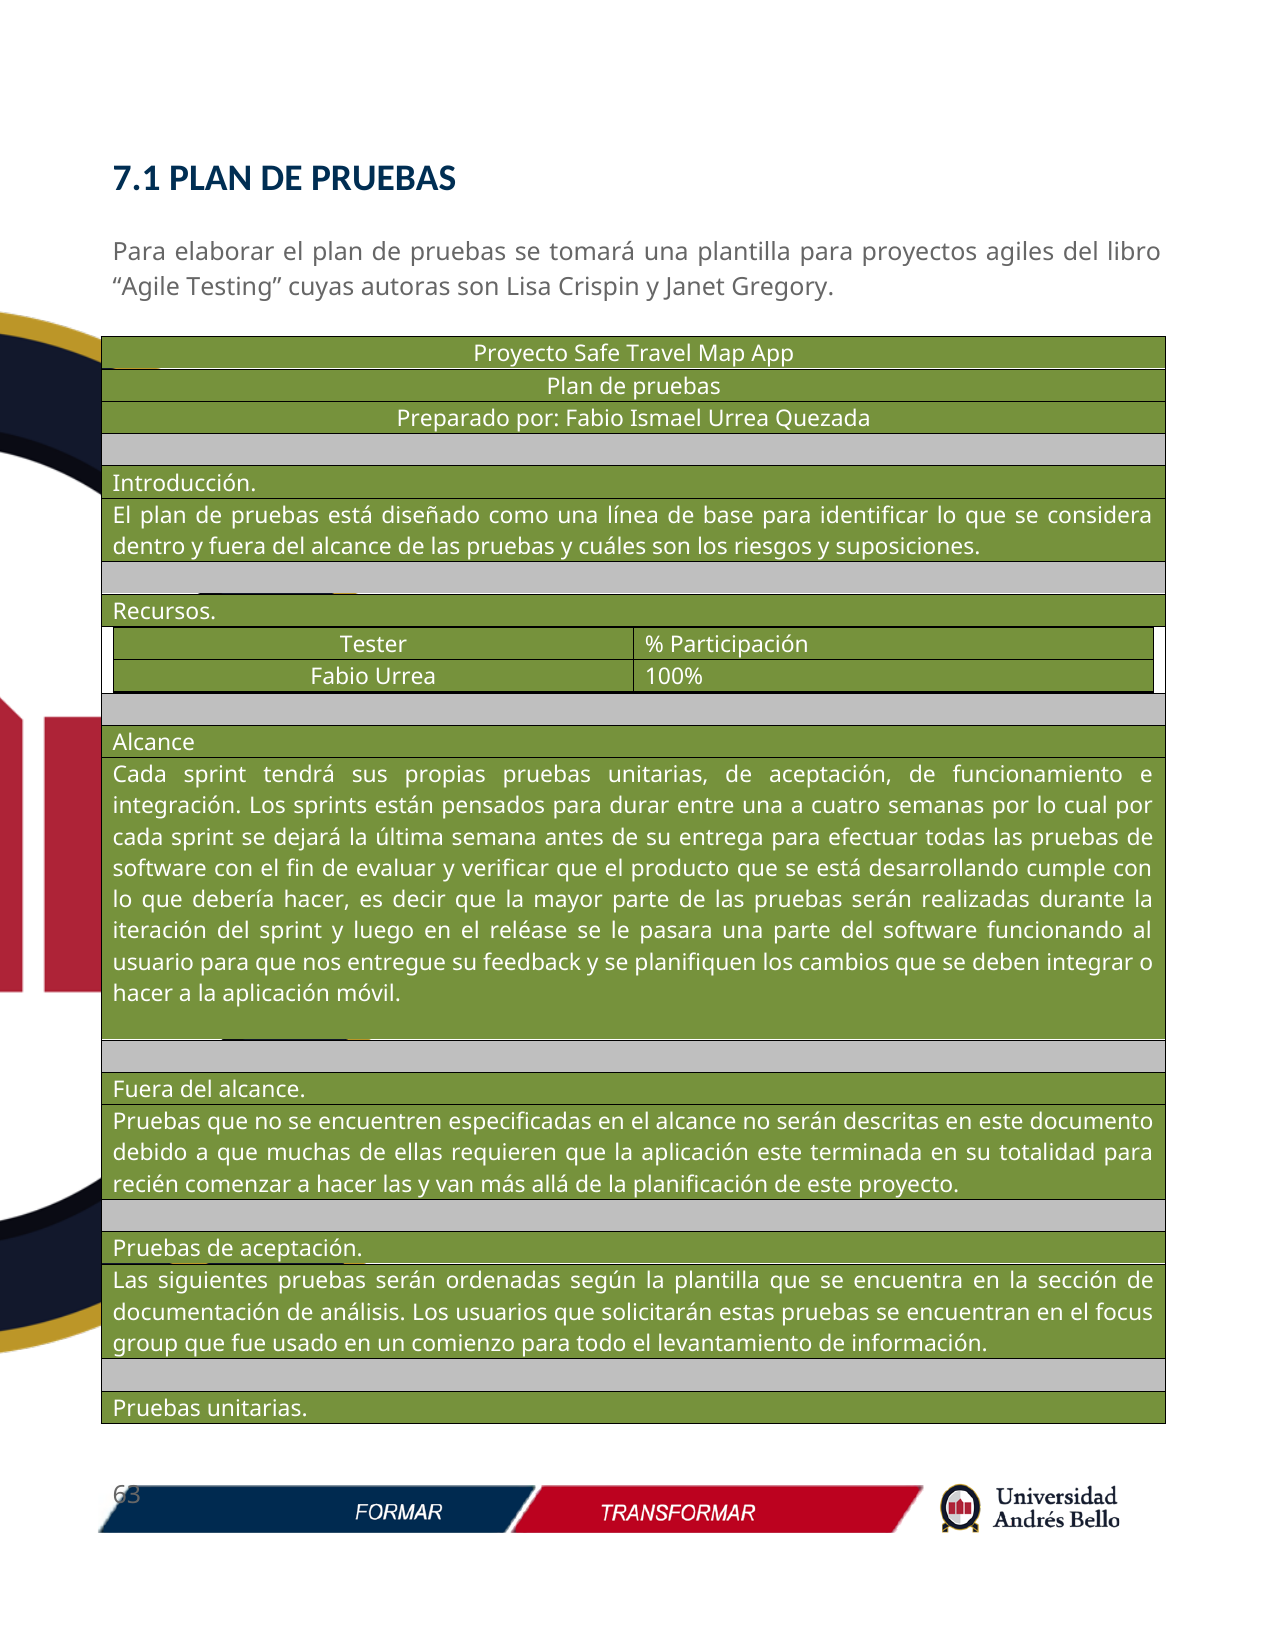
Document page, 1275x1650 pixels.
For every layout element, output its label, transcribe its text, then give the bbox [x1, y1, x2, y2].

table_cell [102, 1359, 1165, 1391]
table_cell Pruebas unitarias. [102, 1392, 1165, 1423]
table_cell Las siguientes pruebas serán ordenadas según la plantilla que se encuentra en la sección de documentación de análisis. Los usuarios que solicitarán estas pruebas se encuentran en el focus group que fue usado en un comienzo para todo el levantamiento de información. [102, 1265, 1165, 1358]
table_cell Cada sprint tendrá sus propias pruebas unitarias, de aceptación, de funcionamiento e integración. Los sprints están pensados para durar entre una a cuatro semanas por lo cual por cada sprint se dejará la última semana antes de su entrega para efectuar todas las pruebas de software con el fin de evaluar y verificar que el producto que se está desarrollando cumple con lo que debería hacer, es decir que la mayor parte de las pruebas serán realizadas durante la iteración del sprint y luego en el reléase se le pasara una parte del software funcionando al usuario para que nos entregue su feedback y se planifiquen los cambios que se deben integrar o hacer a la aplicación móvil. [102, 758, 1165, 1039]
text Para elaborar el plan de pruebas se tomará una plantilla para proyectos agiles del libro “Agile Testing” cuyas autoras son Lisa Crispin y Janet Gregory. [112, 234, 1162, 302]
table_cell [102, 694, 1165, 725]
table_cell [102, 434, 1165, 465]
table_cell [102, 1200, 1165, 1231]
table_cell Fuera del alcance. [102, 1073, 1165, 1104]
table_cell El plan de pruebas está diseñado como una línea de base para identificar lo que se considera dentro y fuera del alcance de las pruebas y cuáles son los riesgos y suposiciones. [102, 499, 1165, 561]
table_cell Plan de pruebas [102, 370, 1165, 401]
picture [97, 1483, 1120, 1533]
table_cell Introducción. [102, 466, 1165, 498]
table_cell Recursos. [102, 595, 1165, 626]
table_cell Preparado por: Fabio Ismael Urrea Quezada [102, 402, 1165, 433]
table_cell [102, 562, 1165, 593]
subtitle 7.1 PLAN DE PRUEBAS [112, 154, 1162, 200]
table_cell [1154, 627, 1165, 693]
table_cell Alcance [102, 726, 1165, 757]
table_cell [102, 627, 113, 693]
table_cell Pruebas que no se encuentren especificadas en el alcance no serán descritas en este documento debido a que muchas de ellas requieren que la aplicación este terminada en su totalidad para recién comenzar a hacer las y van más allá de la planificación de este proyecto. [102, 1105, 1165, 1199]
table_cell Pruebas de aceptación. [102, 1232, 1165, 1263]
table_cell [102, 1041, 1165, 1072]
picture [0, 299, 422, 1423]
table_header Proyecto Safe Travel Map App [102, 337, 1165, 368]
